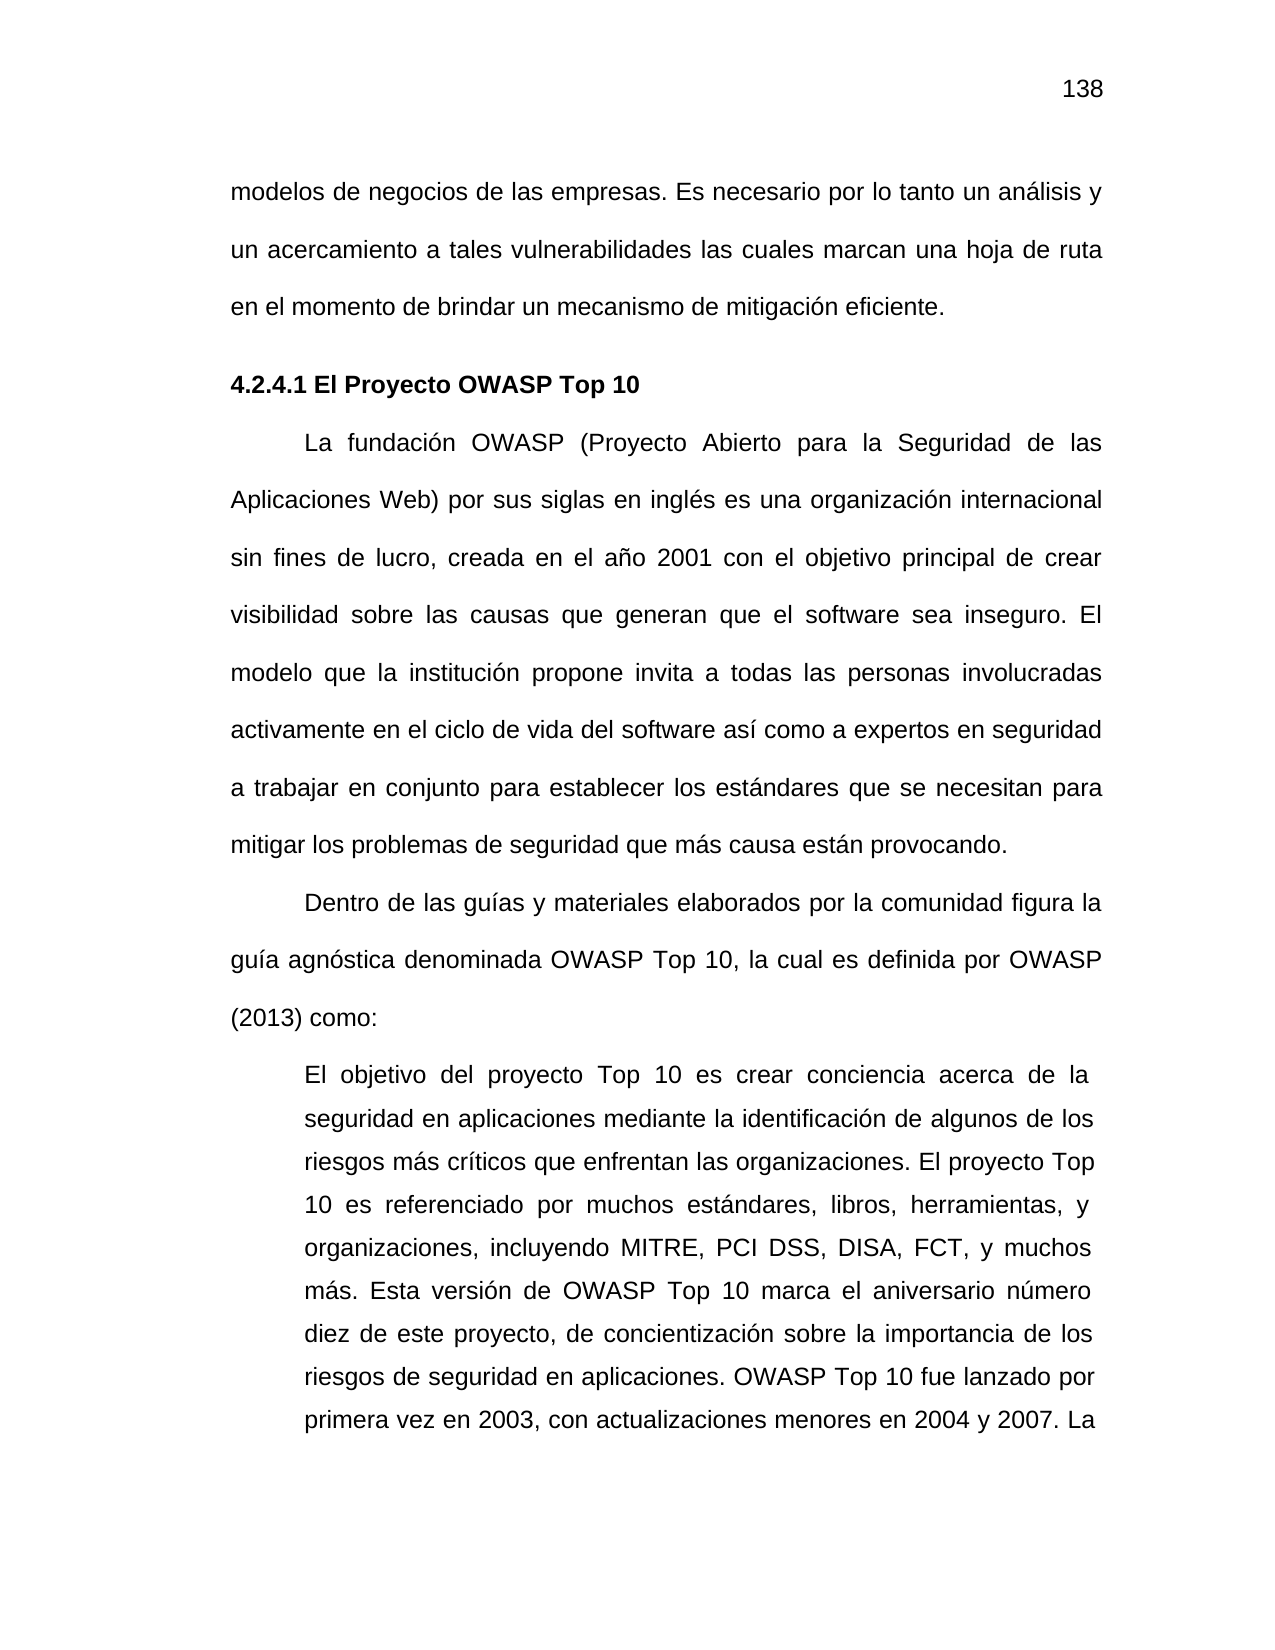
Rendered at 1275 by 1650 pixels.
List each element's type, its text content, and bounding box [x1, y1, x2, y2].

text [230, 177, 1104, 321]
text La fundación OWASP (Proyecto Abierto para la Seguridad de las Aplicaciones Web) por sus siglas en inglés es una organización internacional sin fines de lucro, creada en el año 2001 con el objetivo principal de crear visibilidad sobre las causas que generan que el software sea inseguro. El modelo que la institución propone invita a todas las personas involucradas activamente en el ciclo de vida del software así como a expertos en seguridad a trabajar en conjunto para establecer los estándares que se necesitan para mitigar los problemas de seguridad que más causa están provocando. [230, 428, 1104, 859]
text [230, 1061, 1104, 1434]
subtitle 4.2.4.1 El Proyecto OWASP Top 10 [230, 371, 1104, 399]
text Dentro de las guías y materiales elaborados por la comunidad figura la guía agnóstica denominada OWASP Top 10, la cual es definida por OWASP (2013) como: [230, 888, 1104, 1032]
